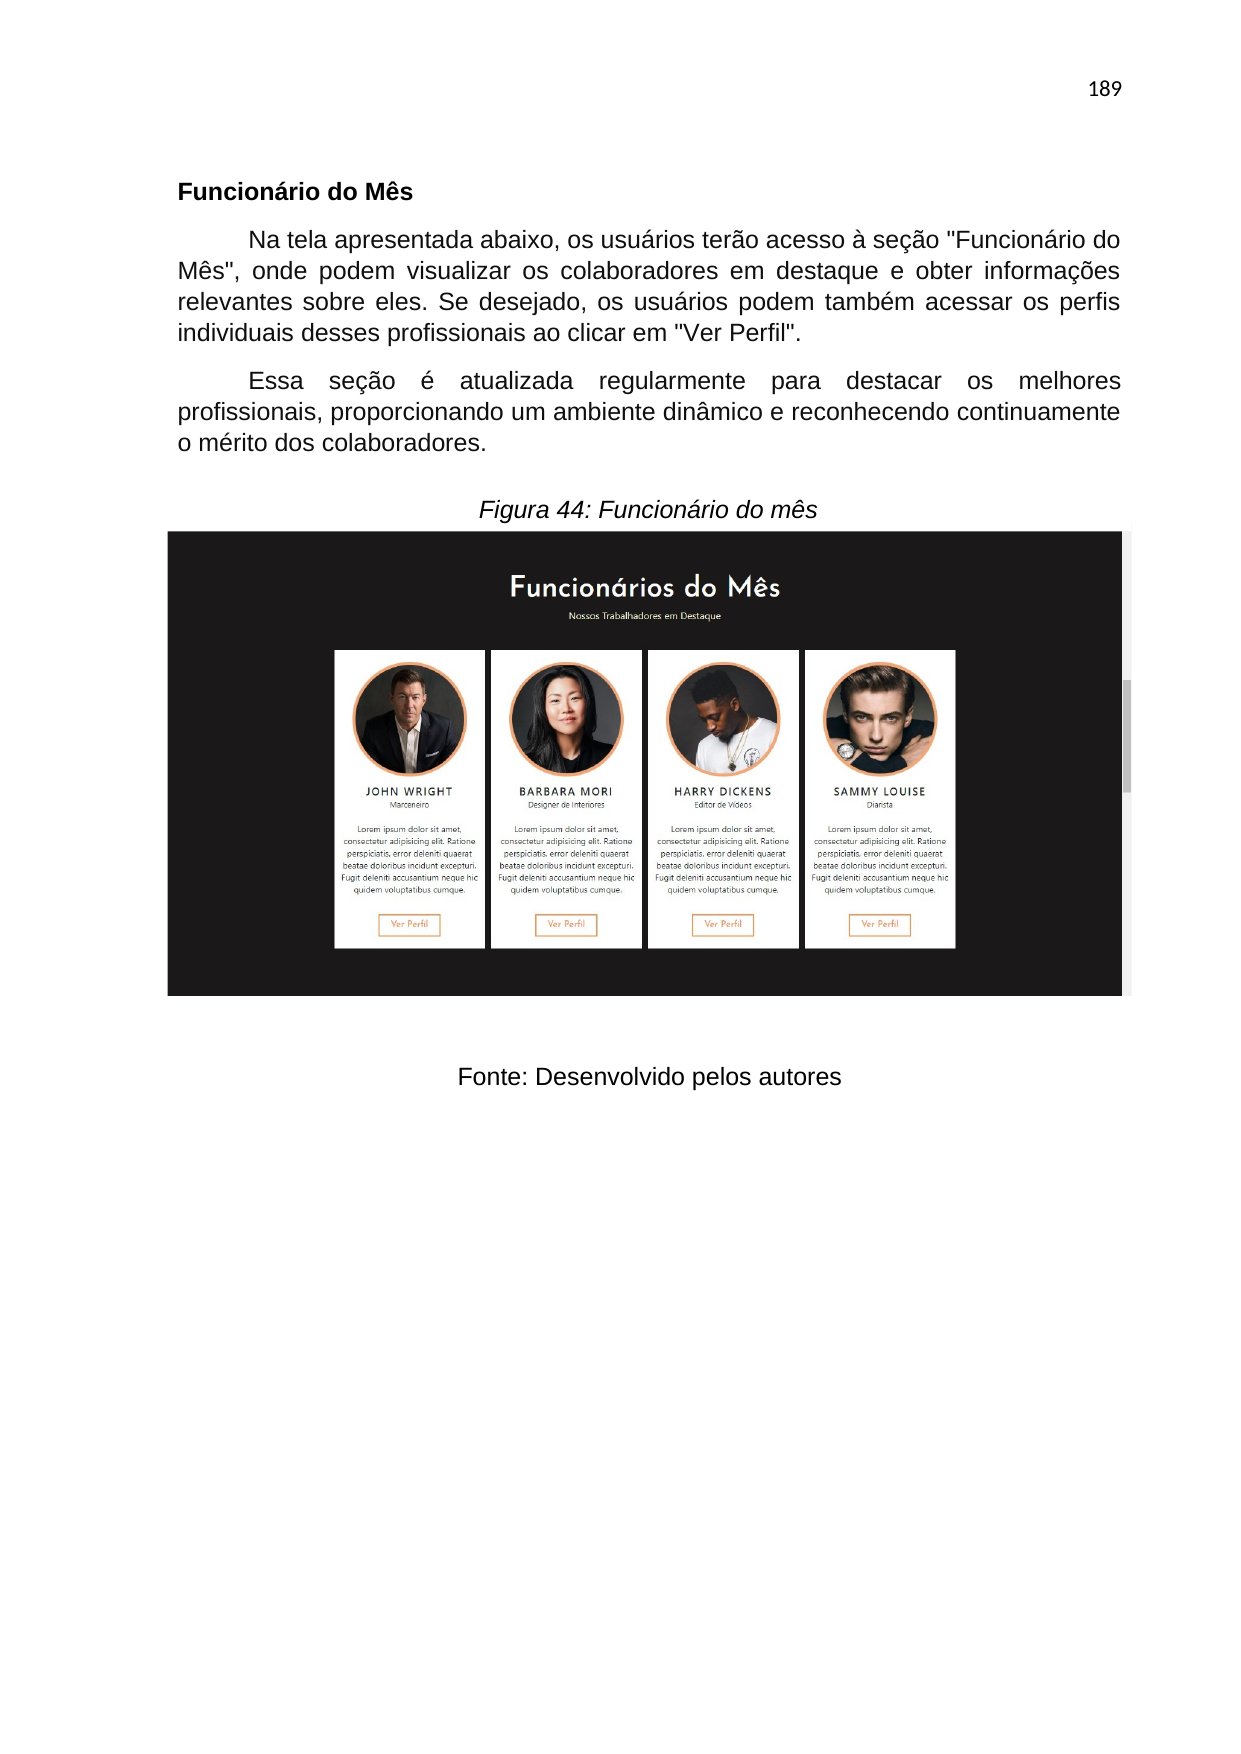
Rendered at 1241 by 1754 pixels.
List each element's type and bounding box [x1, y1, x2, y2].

picture [167, 532, 1132, 996]
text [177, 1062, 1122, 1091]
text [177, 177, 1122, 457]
